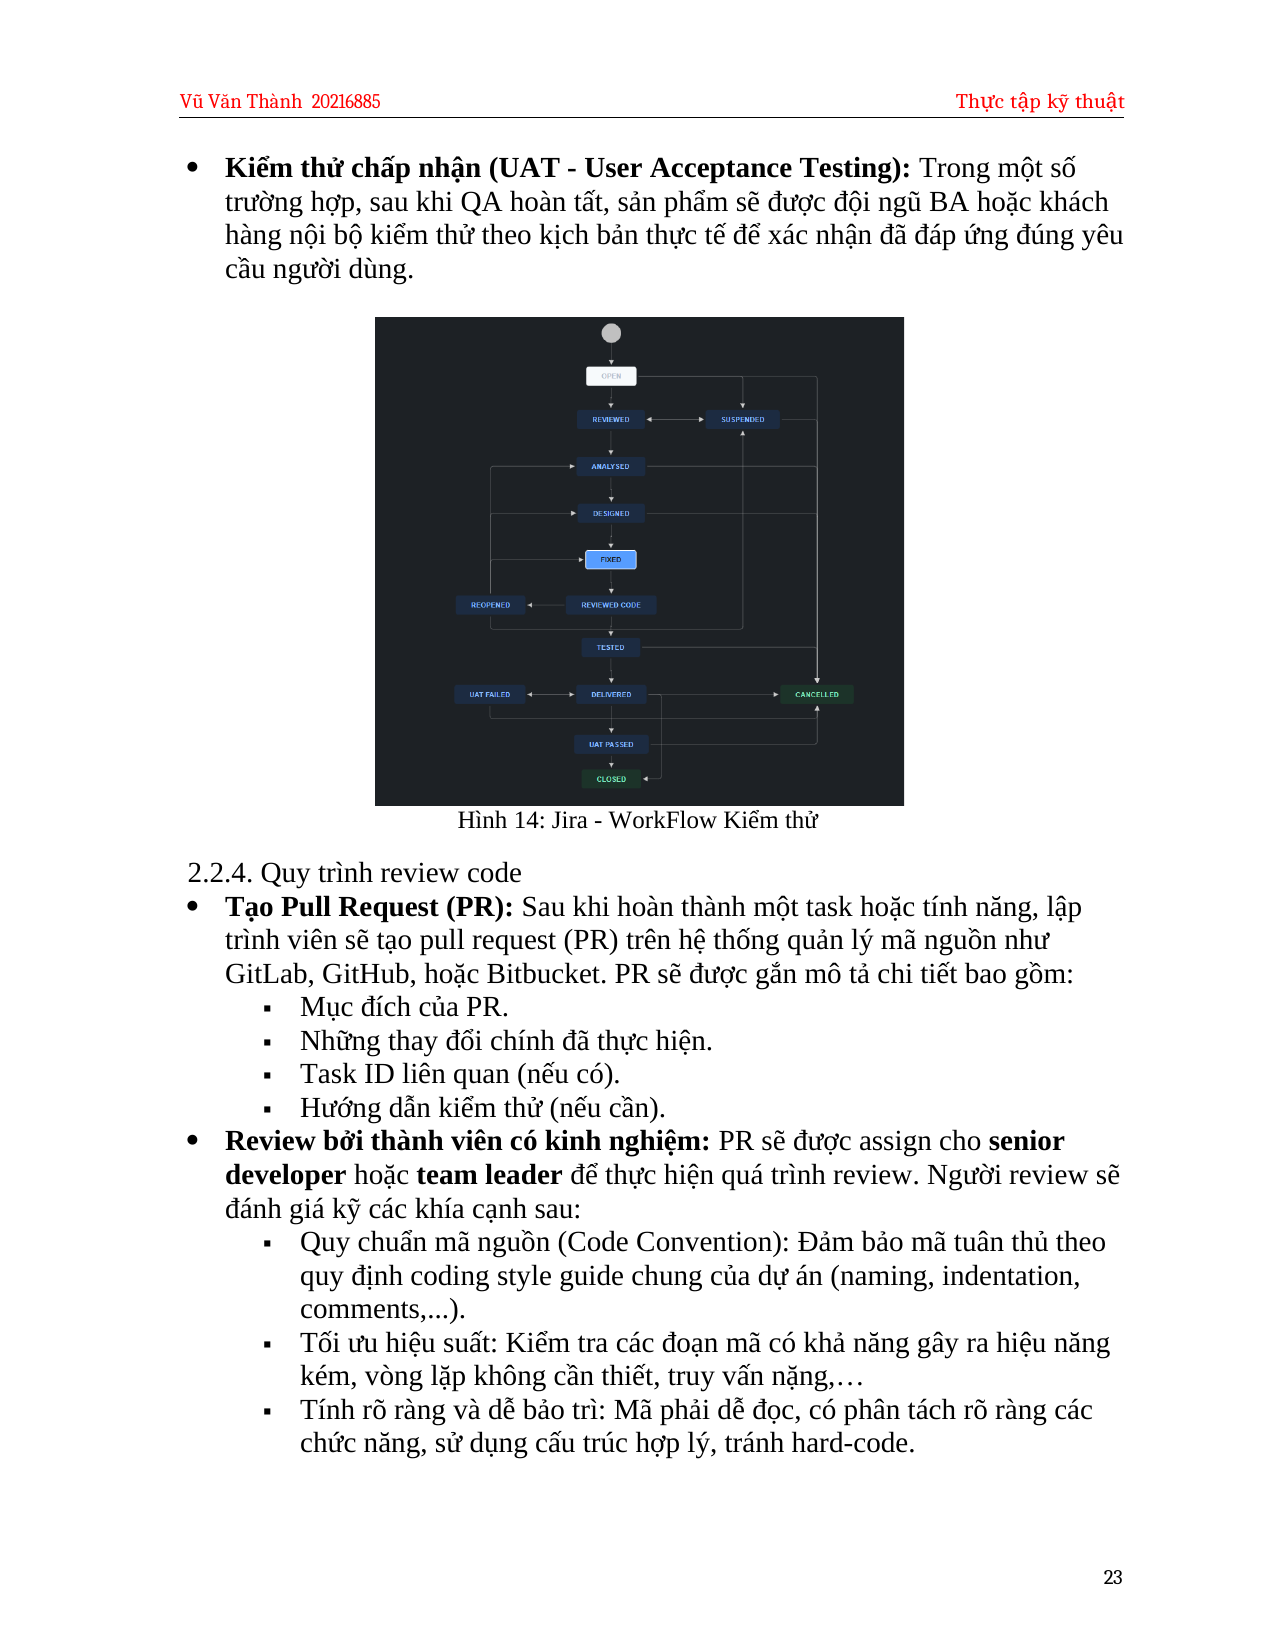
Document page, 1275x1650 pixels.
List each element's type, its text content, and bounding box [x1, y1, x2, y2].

picture [375, 317, 905, 806]
list Hướng dẫn kiểm thử (nếu cần). [262, 1090, 1125, 1123]
list Tối ưu hiệu suất: Kiểm tra các đoạn mã có khả năng gây ra hiệu năng kém, vòng lặp không cần thiết, truy vấn nặng,… [262, 1325, 1125, 1392]
list Tính rõ ràng và dễ bảo trì: Mã phải dễ đọc, có phân tách rõ ràng các chức năng, sử dụng cấu trúc hợp lý, tránh hard-code. [262, 1392, 1125, 1459]
list Mục đích của PR. [262, 989, 1125, 1023]
text 2.2.4. Quy trình review code [187, 855, 1125, 889]
list Kiểm thử chấp nhận (UAT - User Acceptance Testing): Trong một số trường hợp, sau khi QA hoàn tất, sản phẩm sẽ được đội ngũ BA hoặc khách hàng nội bộ kiểm thử theo kịch bản thực tế để xác nhận đã đáp ứng đúng yêu cầu người dùng. [187, 150, 1125, 318]
list Tạo Pull Request (PR): Sau khi hoàn thành một task hoặc tính năng, lập trình viên sẽ tạo pull request (PR) trên hệ thống quản lý mã nguồn như GitLab, GitHub, hoặc Bitbucket. PR sẽ được gắn mô tả chi tiết bao gồm: [187, 889, 1125, 989]
text Hình 14: Jira - WorkFlow Kiểm thử [150, 806, 1125, 834]
list Task ID liên quan (nếu có). [262, 1056, 1125, 1090]
list Quy chuẩn mã nguồn (Code Convention): Đảm bảo mã tuân thủ theo quy định coding style guide chung của dự án (naming, indentation, comments,...). [262, 1224, 1125, 1325]
list Những thay đổi chính đã thực hiện. [262, 1023, 1125, 1056]
list Review bởi thành viên có kinh nghiệm: PR sẽ được assign cho senior developer hoặc team leader để thực hiện quá trình review. Người review sẽ đánh giá kỹ các khía cạnh sau: [187, 1123, 1125, 1224]
